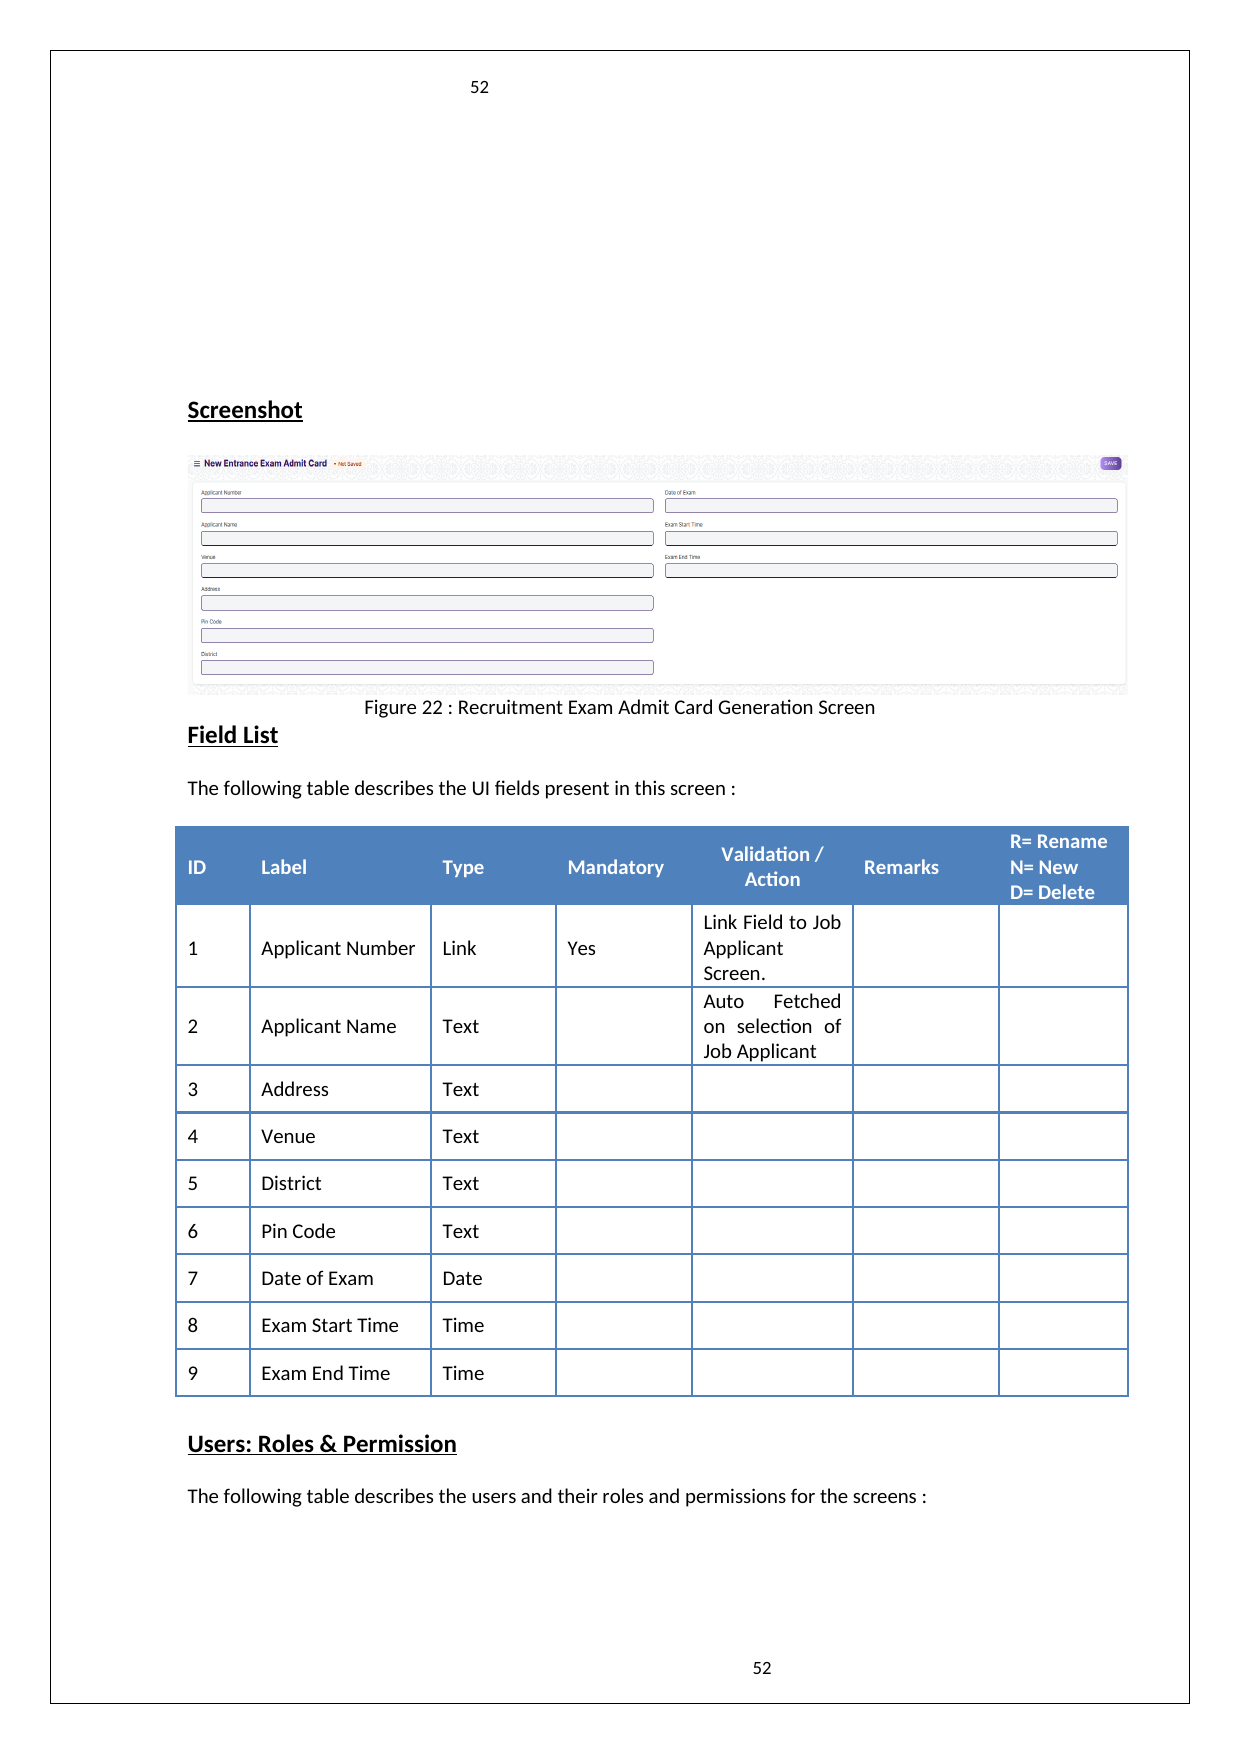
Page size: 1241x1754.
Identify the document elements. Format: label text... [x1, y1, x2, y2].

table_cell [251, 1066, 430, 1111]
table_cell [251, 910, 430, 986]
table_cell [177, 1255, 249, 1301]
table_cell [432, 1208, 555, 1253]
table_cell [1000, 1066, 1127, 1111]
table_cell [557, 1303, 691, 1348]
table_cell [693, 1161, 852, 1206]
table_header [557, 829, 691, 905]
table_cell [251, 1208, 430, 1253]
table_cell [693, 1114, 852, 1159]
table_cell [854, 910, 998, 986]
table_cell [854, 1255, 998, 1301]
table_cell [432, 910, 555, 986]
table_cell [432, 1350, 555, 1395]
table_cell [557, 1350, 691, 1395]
picture [187, 455, 1128, 695]
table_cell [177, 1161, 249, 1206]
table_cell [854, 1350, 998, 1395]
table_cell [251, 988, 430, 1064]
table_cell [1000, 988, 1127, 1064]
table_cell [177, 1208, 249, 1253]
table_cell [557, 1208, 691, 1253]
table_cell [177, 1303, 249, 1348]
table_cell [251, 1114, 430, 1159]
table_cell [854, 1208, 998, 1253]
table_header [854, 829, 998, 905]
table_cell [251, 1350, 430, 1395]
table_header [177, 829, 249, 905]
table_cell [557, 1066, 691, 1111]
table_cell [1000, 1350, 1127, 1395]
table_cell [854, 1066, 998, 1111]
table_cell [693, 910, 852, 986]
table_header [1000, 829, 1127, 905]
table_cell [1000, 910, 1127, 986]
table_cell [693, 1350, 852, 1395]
list Field List [187, 720, 1053, 750]
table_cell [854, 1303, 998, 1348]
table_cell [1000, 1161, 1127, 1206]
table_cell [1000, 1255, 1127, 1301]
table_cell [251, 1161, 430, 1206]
list The following table describes the users and their roles and permissions for the screens : [187, 1484, 1053, 1509]
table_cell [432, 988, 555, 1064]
list Screenshot [187, 394, 1053, 425]
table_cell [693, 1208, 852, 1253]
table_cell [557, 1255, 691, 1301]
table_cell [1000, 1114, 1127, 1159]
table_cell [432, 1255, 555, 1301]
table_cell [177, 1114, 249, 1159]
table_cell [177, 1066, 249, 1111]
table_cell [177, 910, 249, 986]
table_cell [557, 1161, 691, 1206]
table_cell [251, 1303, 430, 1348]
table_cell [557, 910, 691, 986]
list Users: Roles & Permission [187, 1428, 1053, 1458]
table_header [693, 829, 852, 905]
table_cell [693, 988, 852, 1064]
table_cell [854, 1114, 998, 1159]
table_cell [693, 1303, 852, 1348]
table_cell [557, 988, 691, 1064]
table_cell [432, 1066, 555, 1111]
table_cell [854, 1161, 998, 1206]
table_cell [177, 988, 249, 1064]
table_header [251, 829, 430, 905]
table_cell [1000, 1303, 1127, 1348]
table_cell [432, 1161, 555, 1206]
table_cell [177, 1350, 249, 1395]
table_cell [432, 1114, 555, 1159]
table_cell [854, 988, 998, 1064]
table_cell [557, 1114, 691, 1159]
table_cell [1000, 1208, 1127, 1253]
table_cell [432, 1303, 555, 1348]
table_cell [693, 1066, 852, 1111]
text Figure 22 : Recruitment Exam Admit Card Generation Screen [187, 695, 1053, 720]
list The following table describes the UI fields present in this screen : [187, 776, 1053, 801]
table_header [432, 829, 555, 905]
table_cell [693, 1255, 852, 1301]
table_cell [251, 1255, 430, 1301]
